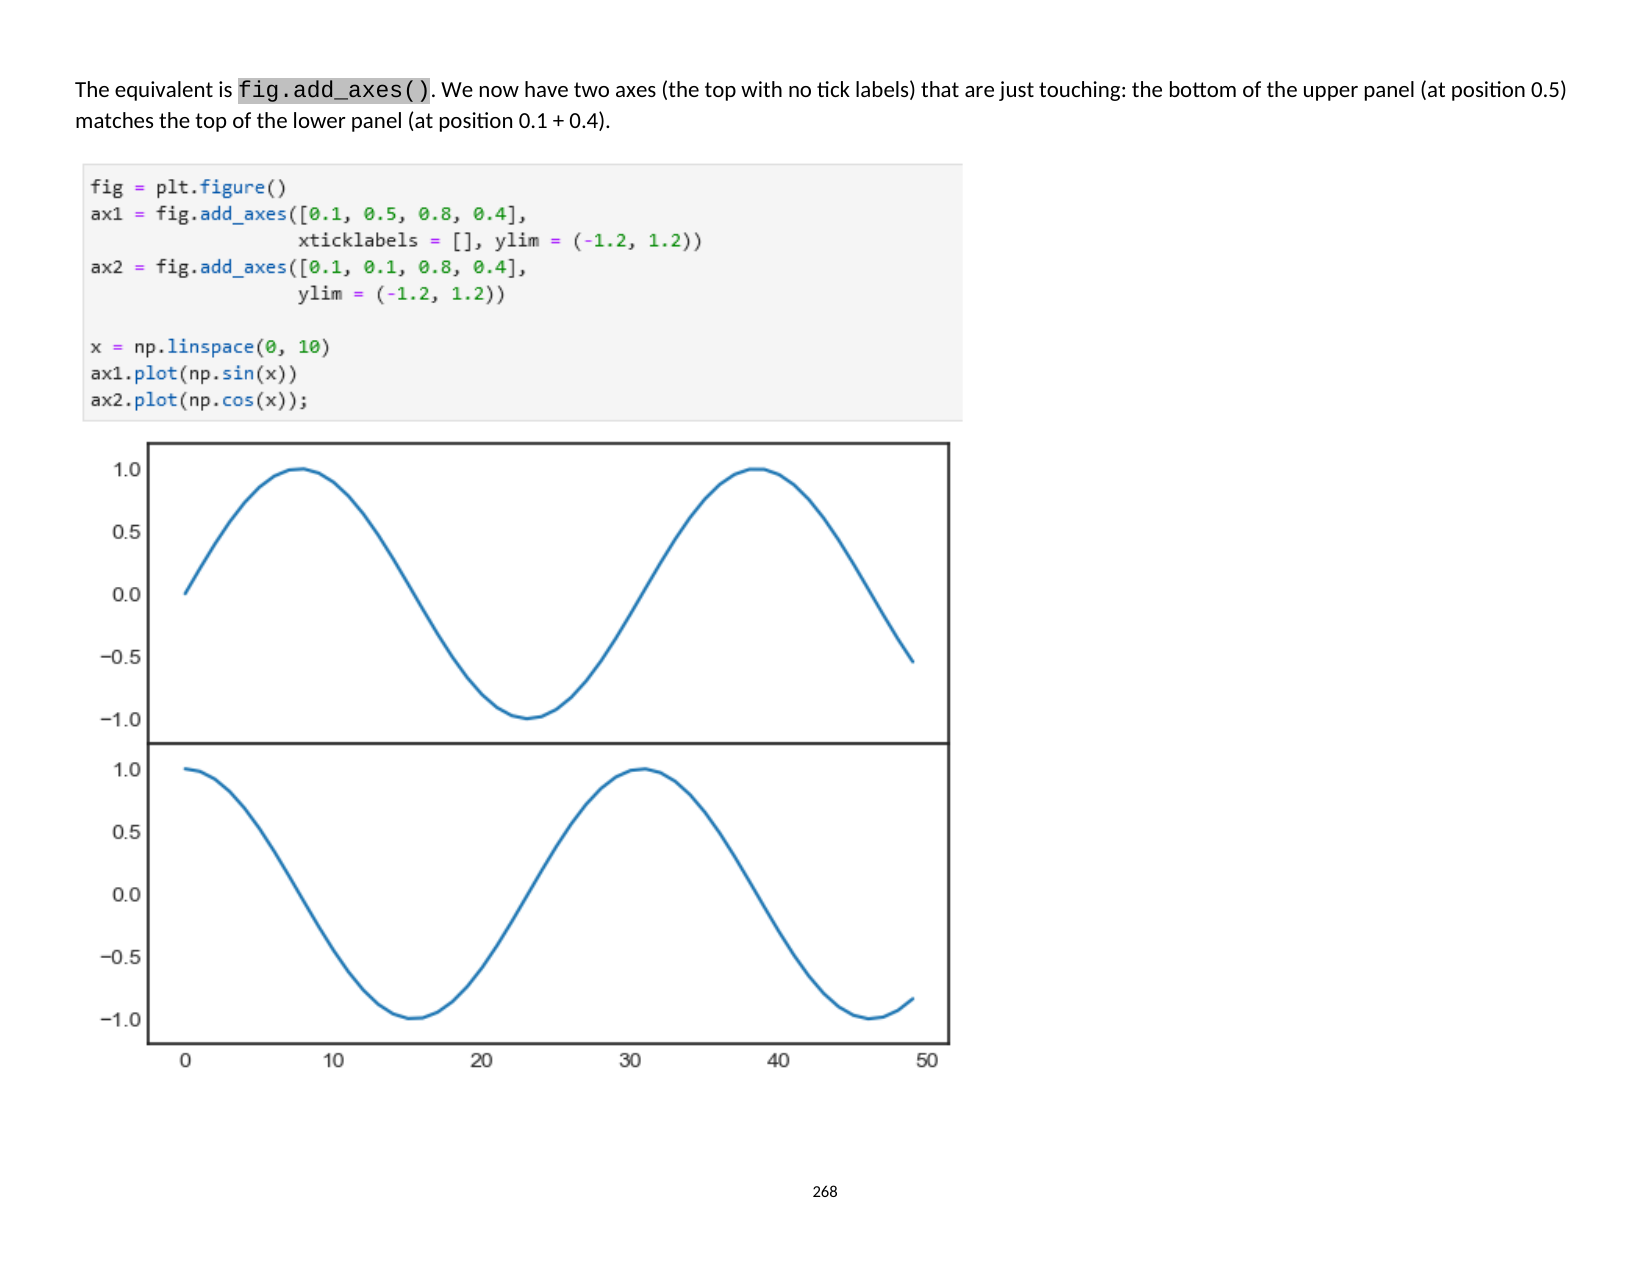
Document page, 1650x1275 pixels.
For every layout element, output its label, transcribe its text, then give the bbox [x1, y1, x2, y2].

picture [75, 153, 963, 1094]
text The equivalent is fig.add_axes(). We now have two axes (the top with no tick labels) that are just touching: the bottom of the upper panel (at position 0.5) matches the top of the lower panel (at position 0.1 + 0.4). [75, 75, 1575, 134]
